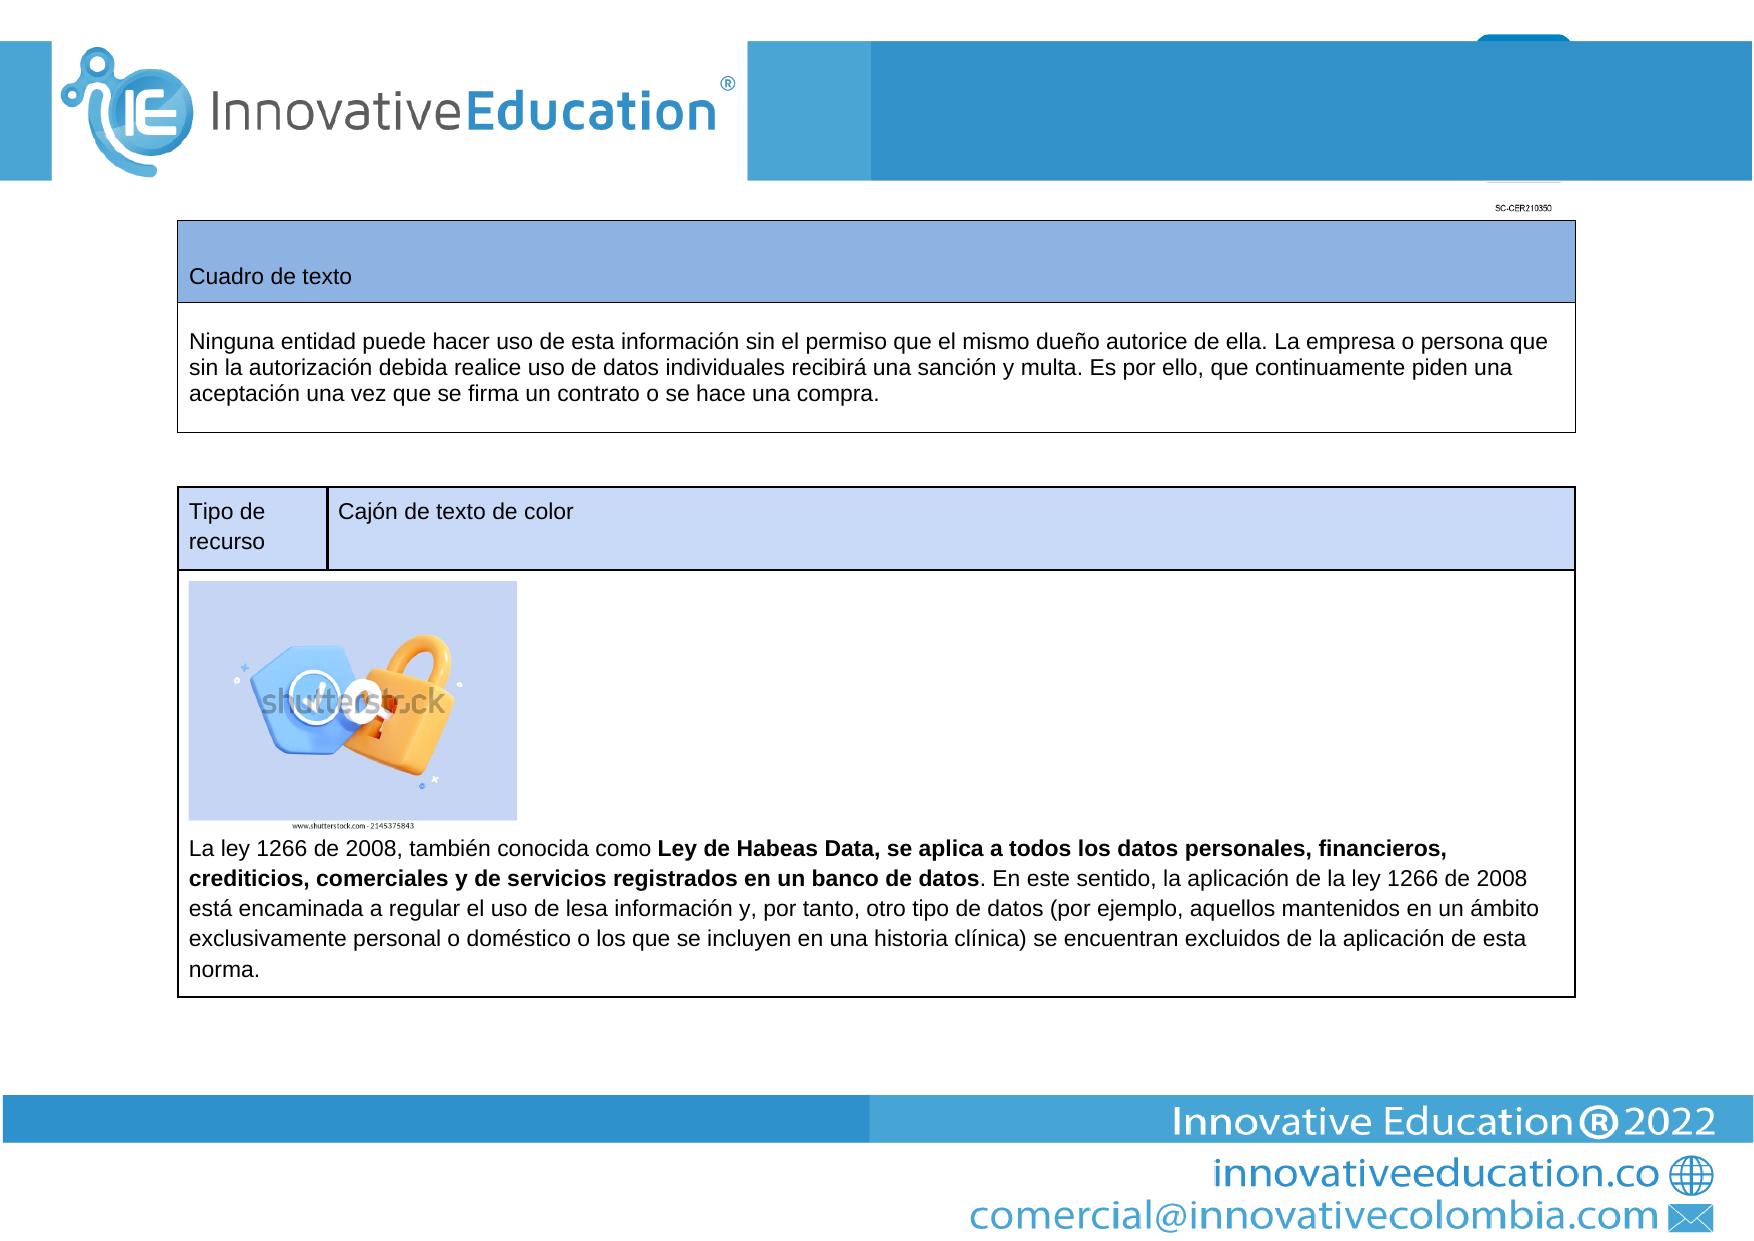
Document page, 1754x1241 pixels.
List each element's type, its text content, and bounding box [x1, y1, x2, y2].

table_header Tipo de recurso [179, 488, 326, 569]
picture [188, 581, 518, 831]
table_cell La ley 1266 de 2008, también conocida como Ley de Habeas Data, se aplica a todos los datos personales, financieros, crediticios, comerciales y de servicios registrados en un banco de datos. En este sentido, la aplicación de la ley 1266 de 2008 está encaminada a regular el uso de lesa información y, por tanto, otro tipo de datos (por ejemplo, aquellos mantenidos en un ámbito exclusivamente personal o doméstico o los que se incluyen en una historia clínica) se encuentran excluidos de la aplicación de esta norma. [179, 571, 1574, 996]
table_header Cajón de texto de color [329, 488, 1574, 569]
picture [2, 1093, 1754, 1239]
table_cell Ninguna entidad puede hacer uso de esta información sin el permiso que el mismo dueño autorice de ella. La empresa o persona que sin la autorización debida realice uso de datos individuales recibirá una sanción y multa. Es por ello, que continuamente piden una aceptación una vez que se firma un contrato o se hace una compra. [178, 303, 1575, 432]
table_header Cuadro de texto [178, 221, 1575, 302]
picture [0, 28, 1752, 214]
